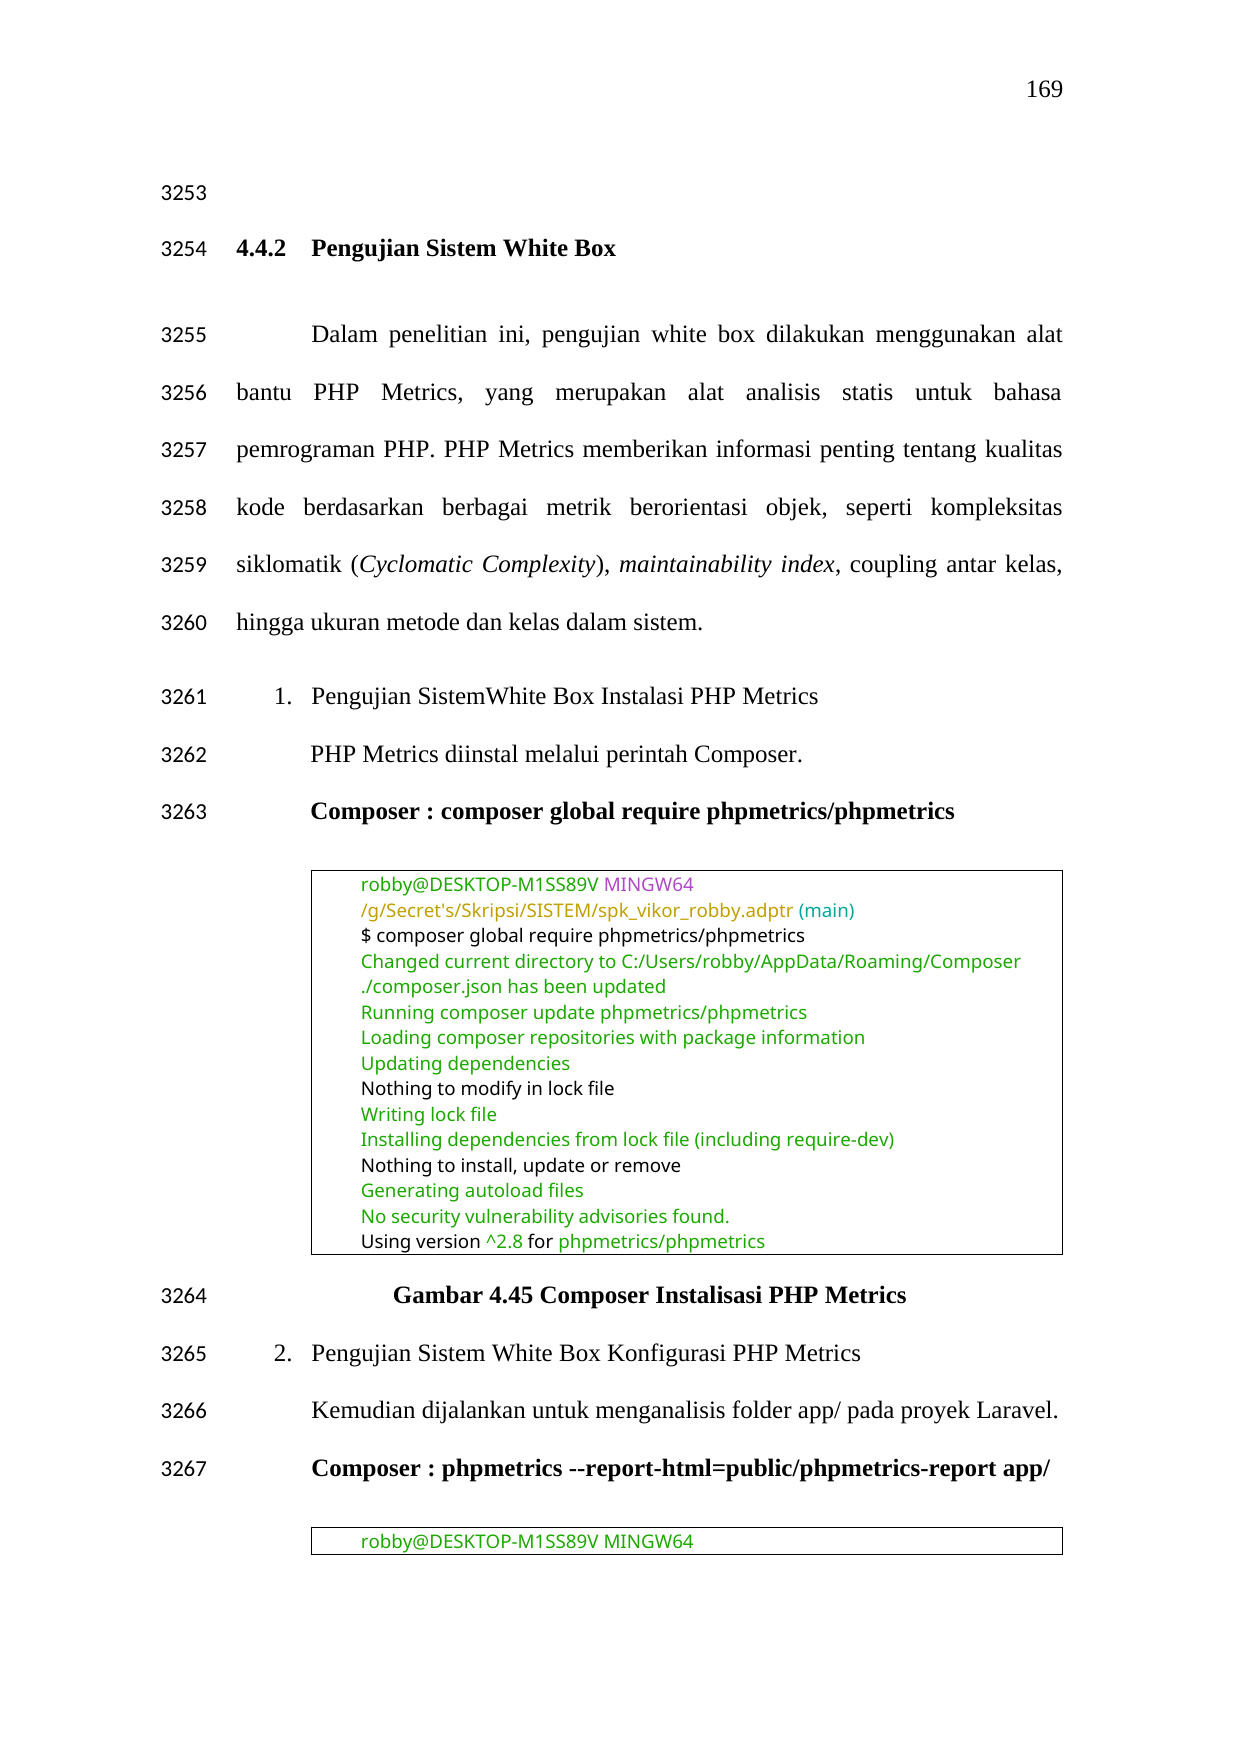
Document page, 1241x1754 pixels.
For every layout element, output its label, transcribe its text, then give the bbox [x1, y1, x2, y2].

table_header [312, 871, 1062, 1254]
list Pengujian Sistem White Box Konfigurasi PHP Metrics [274, 1338, 1063, 1366]
list Pengujian SistemWhite Box Instalasi PHP Metrics [274, 681, 1063, 710]
text Dalam penelitian ini, pengujian white box dilakukan menggunakan alat bantu PHP Metrics, yang merupakan alat analisis statis untuk bahasa pemrograman PHP. PHP Metrics memberikan informasi penting tentang kualitas kode berdasarkan berbagai metrik berorientasi objek, seperti kompleksitas siklomatik (Cyclomatic Complexity), maintainability index, coupling antar kelas, hingga ukuran metode dan kelas dalam sistem. [236, 319, 1063, 636]
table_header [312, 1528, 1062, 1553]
list Composer : phpmetrics --report-html=public/phpmetrics-report app/ [311, 1453, 1063, 1481]
list Kemudian dijalankan untuk menganalisis folder app/ pada proyek Laravel. [311, 1395, 1063, 1424]
list PHP Metrics diinstal melalui perintah Composer. [310, 739, 1063, 767]
list Composer : composer global require phpmetrics/phpmetrics [310, 796, 1063, 825]
subtitle Pengujian Sistem White Box [236, 233, 1063, 262]
